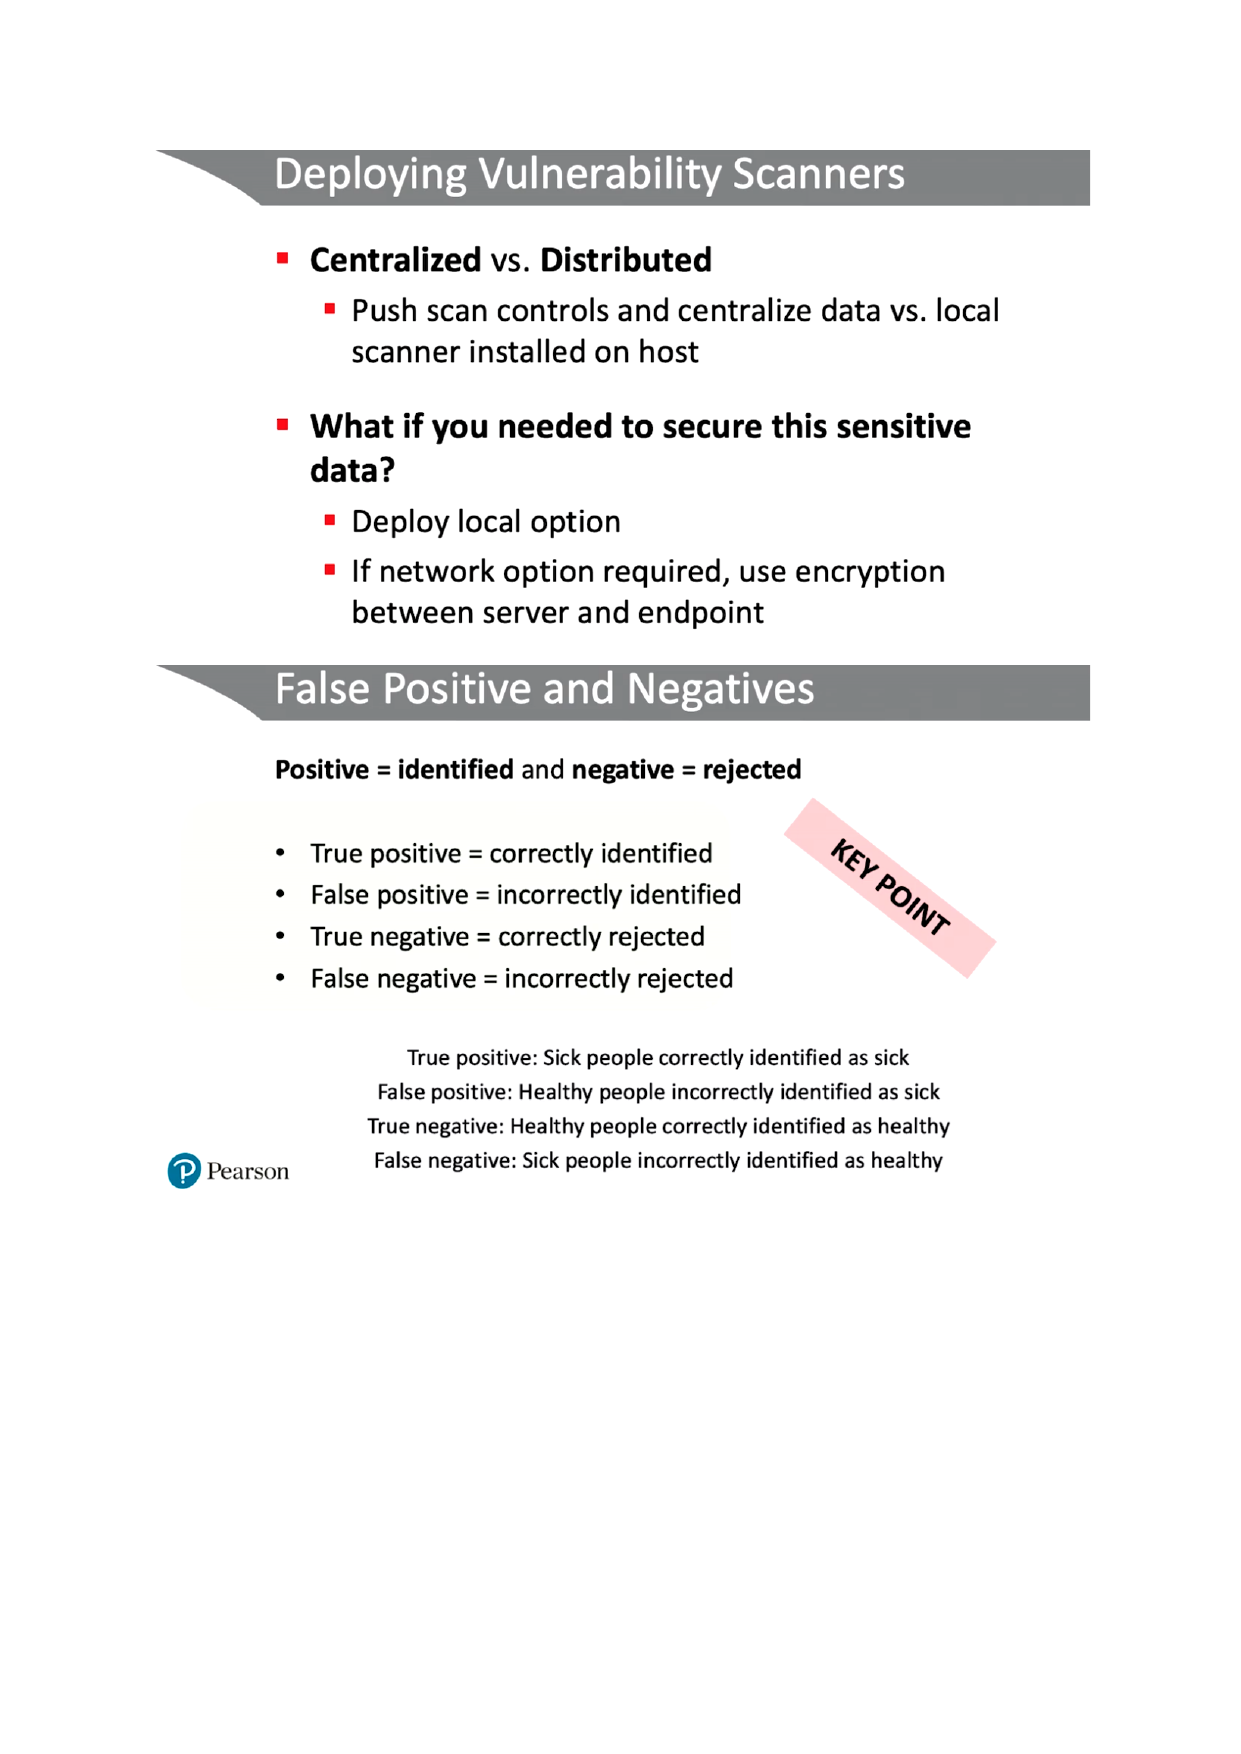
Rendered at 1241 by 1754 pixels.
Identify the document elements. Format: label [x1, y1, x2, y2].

picture [150, 665, 1091, 1189]
picture [175, 1160, 195, 1183]
picture [150, 150, 1091, 635]
